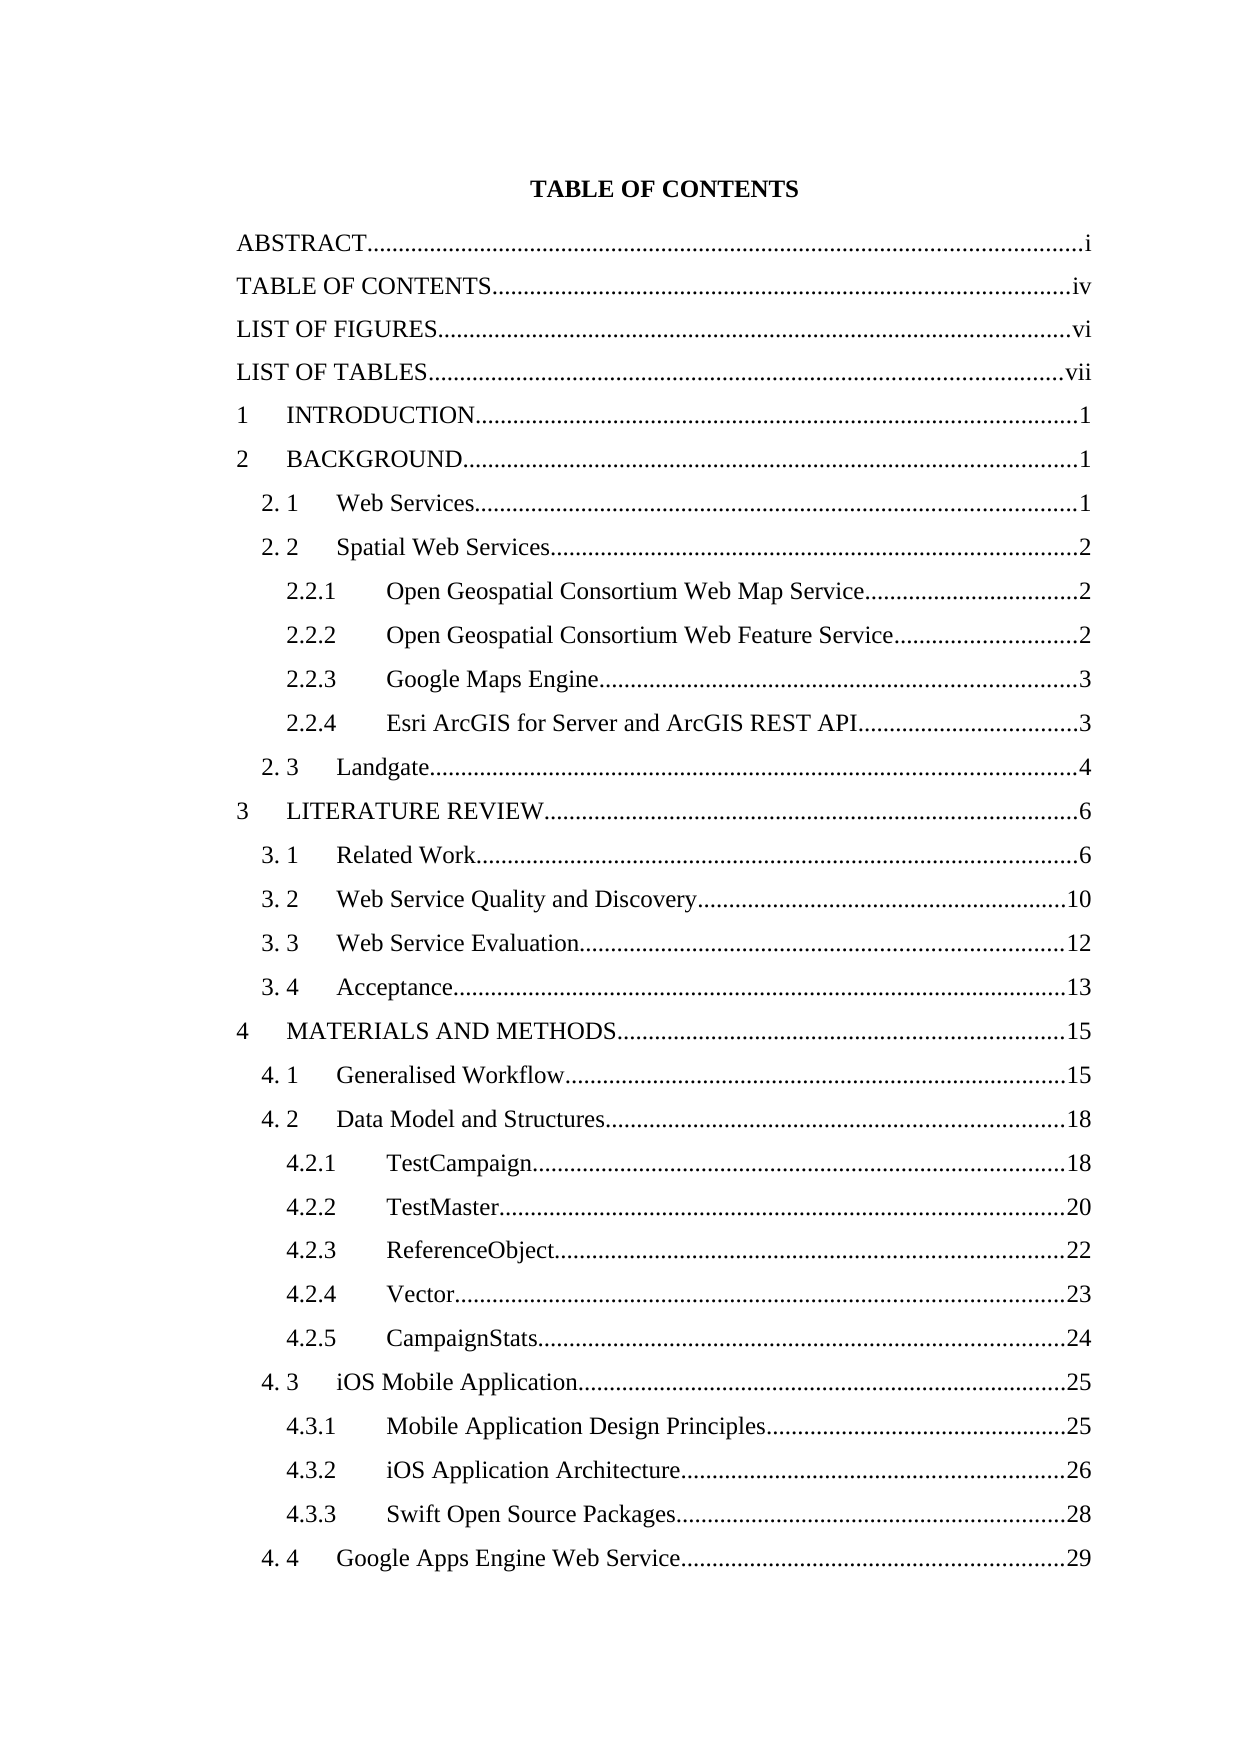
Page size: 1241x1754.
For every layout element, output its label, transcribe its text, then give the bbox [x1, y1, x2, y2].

text 1 INTRODUCTION 1 [236, 400, 1092, 429]
text 2. 1 Web Services 1 [261, 488, 1092, 517]
text 3. 4 Acceptance 13 [261, 972, 1092, 1001]
text 4.2.2 TestMaster 20 [286, 1192, 1092, 1220]
text TABLE OF CONTENTS [236, 174, 1092, 203]
text ABSTRACT i [236, 228, 1092, 257]
text 2.2.3 Google Maps Engine 3 [286, 664, 1092, 693]
text 3. 1 Related Work 6 [261, 840, 1092, 869]
text 2.2.4 Esri ArcGIS for Server and ArcGIS REST API 3 [286, 708, 1092, 737]
text 4. 2 Data Model and Structures 18 [261, 1104, 1092, 1132]
text 2. 3 Landgate 4 [261, 752, 1092, 781]
text TABLE OF CONTENTS iv [236, 271, 1092, 300]
text 4.2.4 Vector 23 [286, 1279, 1092, 1308]
text LIST OF TABLES vii [236, 357, 1092, 386]
text 4 MATERIALS AND METHODS 15 [236, 1016, 1092, 1044]
text 4. 4 Google Apps Engine Web Service 29 [261, 1543, 1092, 1572]
text 4. 1 Generalised Workflow 15 [261, 1060, 1092, 1088]
text 4.2.5 CampaignStats 24 [286, 1323, 1092, 1352]
text 2. 2 Spatial Web Services 2 [261, 532, 1092, 561]
text 2 BACKGROUND 1 [236, 444, 1092, 473]
text 3. 3 Web Service Evaluation 12 [261, 928, 1092, 957]
text 4. 3 iOS Mobile Application 25 [261, 1367, 1092, 1396]
text 3. 2 Web Service Quality and Discovery 10 [261, 884, 1092, 913]
text 4.3.3 Swift Open Source Packages 28 [286, 1499, 1092, 1528]
text 4.2.3 ReferenceObject 22 [286, 1236, 1092, 1264]
text 2.2.1 Open Geospatial Consortium Web Map Service 2 [286, 576, 1092, 605]
text 4.2.1 TestCampaign 18 [286, 1148, 1092, 1176]
text 2.2.2 Open Geospatial Consortium Web Feature Service 2 [286, 620, 1092, 649]
text 4.3.1 Mobile Application Design Principles 25 [286, 1411, 1092, 1440]
text 4.3.2 iOS Application Architecture 26 [286, 1455, 1092, 1484]
text LIST OF FIGURES vi [236, 314, 1092, 343]
text 3 LITERATURE REVIEW 6 [236, 796, 1092, 825]
